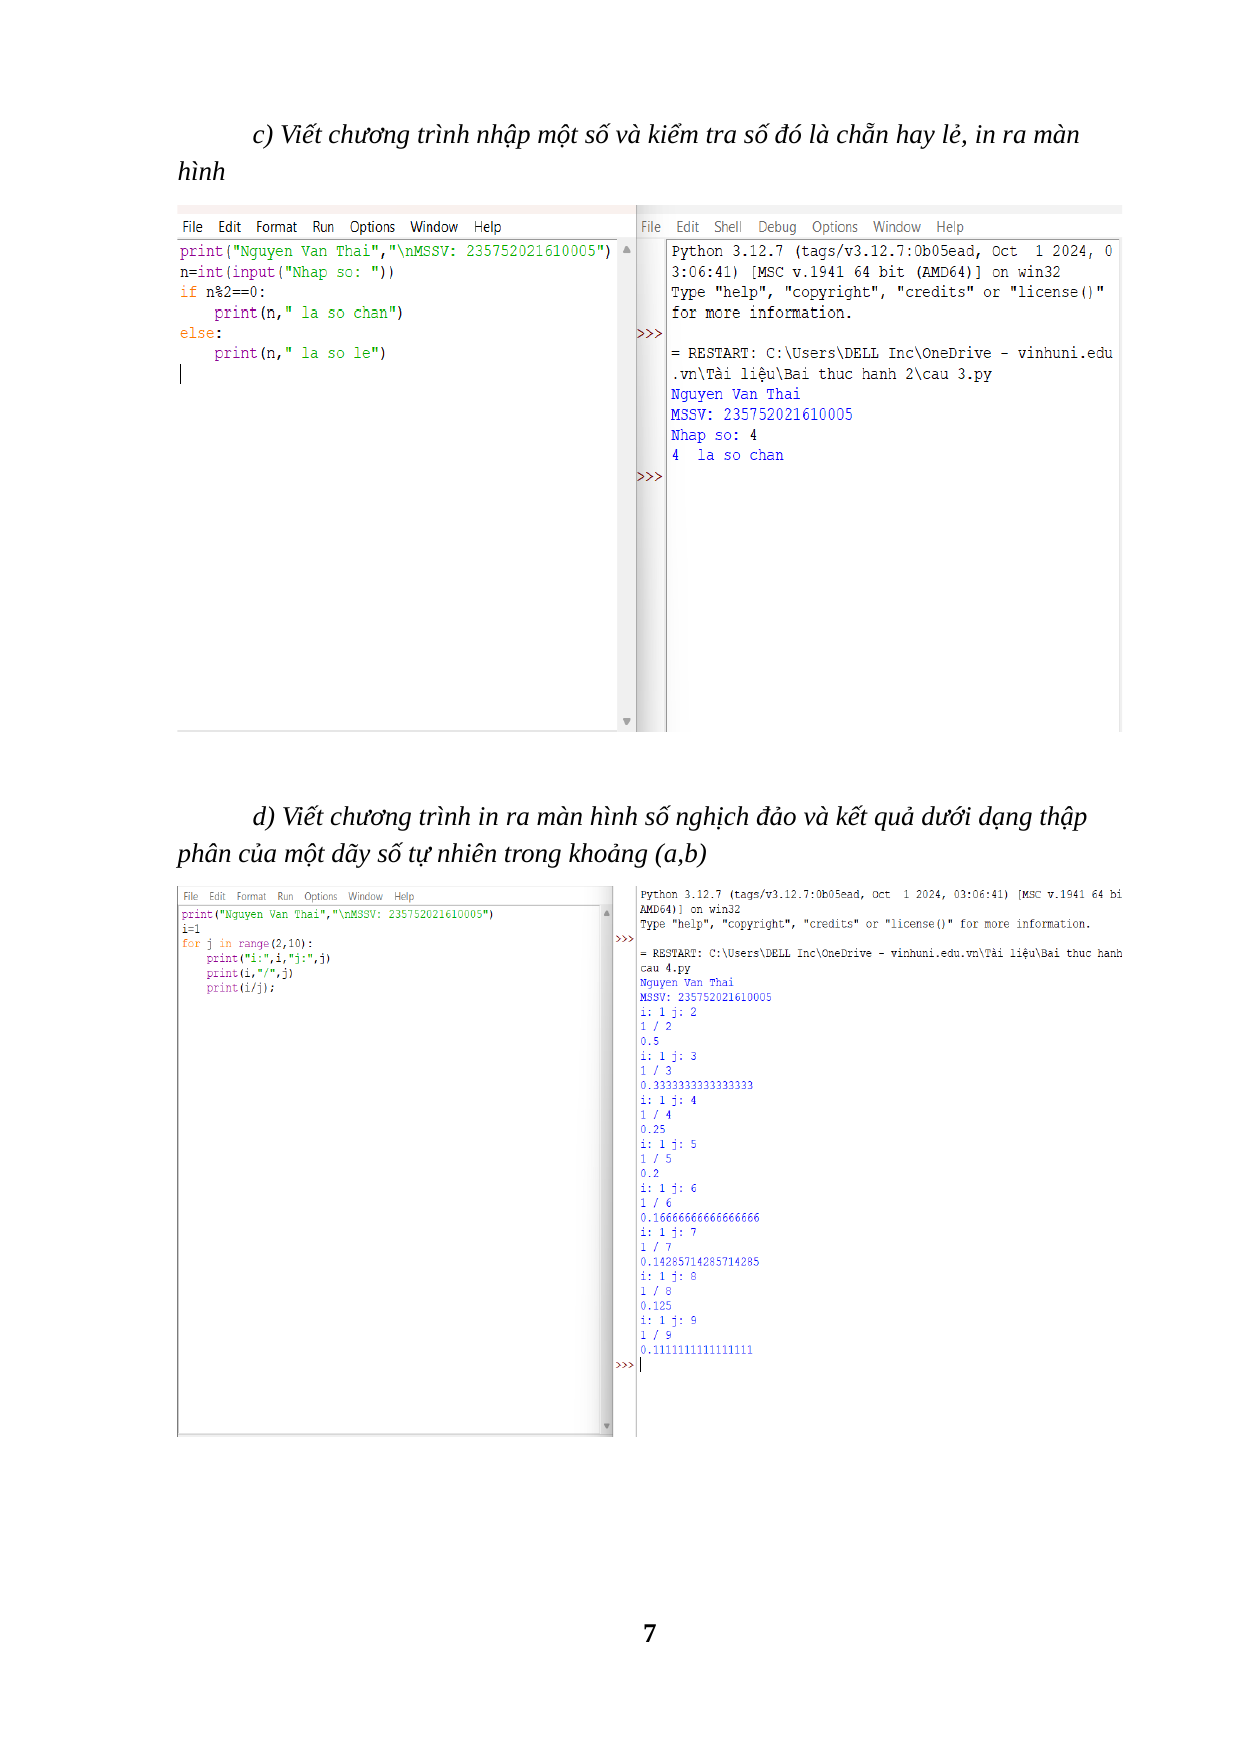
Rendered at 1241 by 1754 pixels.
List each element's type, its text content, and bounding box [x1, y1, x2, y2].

picture [177, 205, 1123, 732]
subtitle c) Viết chương trình nhập một số và kiểm tra số đó là chẵn hay lẻ, in ra màn hình [177, 118, 1122, 187]
subtitle d) Viết chương trình in ra màn hình số nghịch đảo và kết quả dưới dạng thập phân của một dãy số tự nhiên trong khoảng (a,b) [177, 799, 1122, 868]
picture [177, 886, 1123, 1437]
